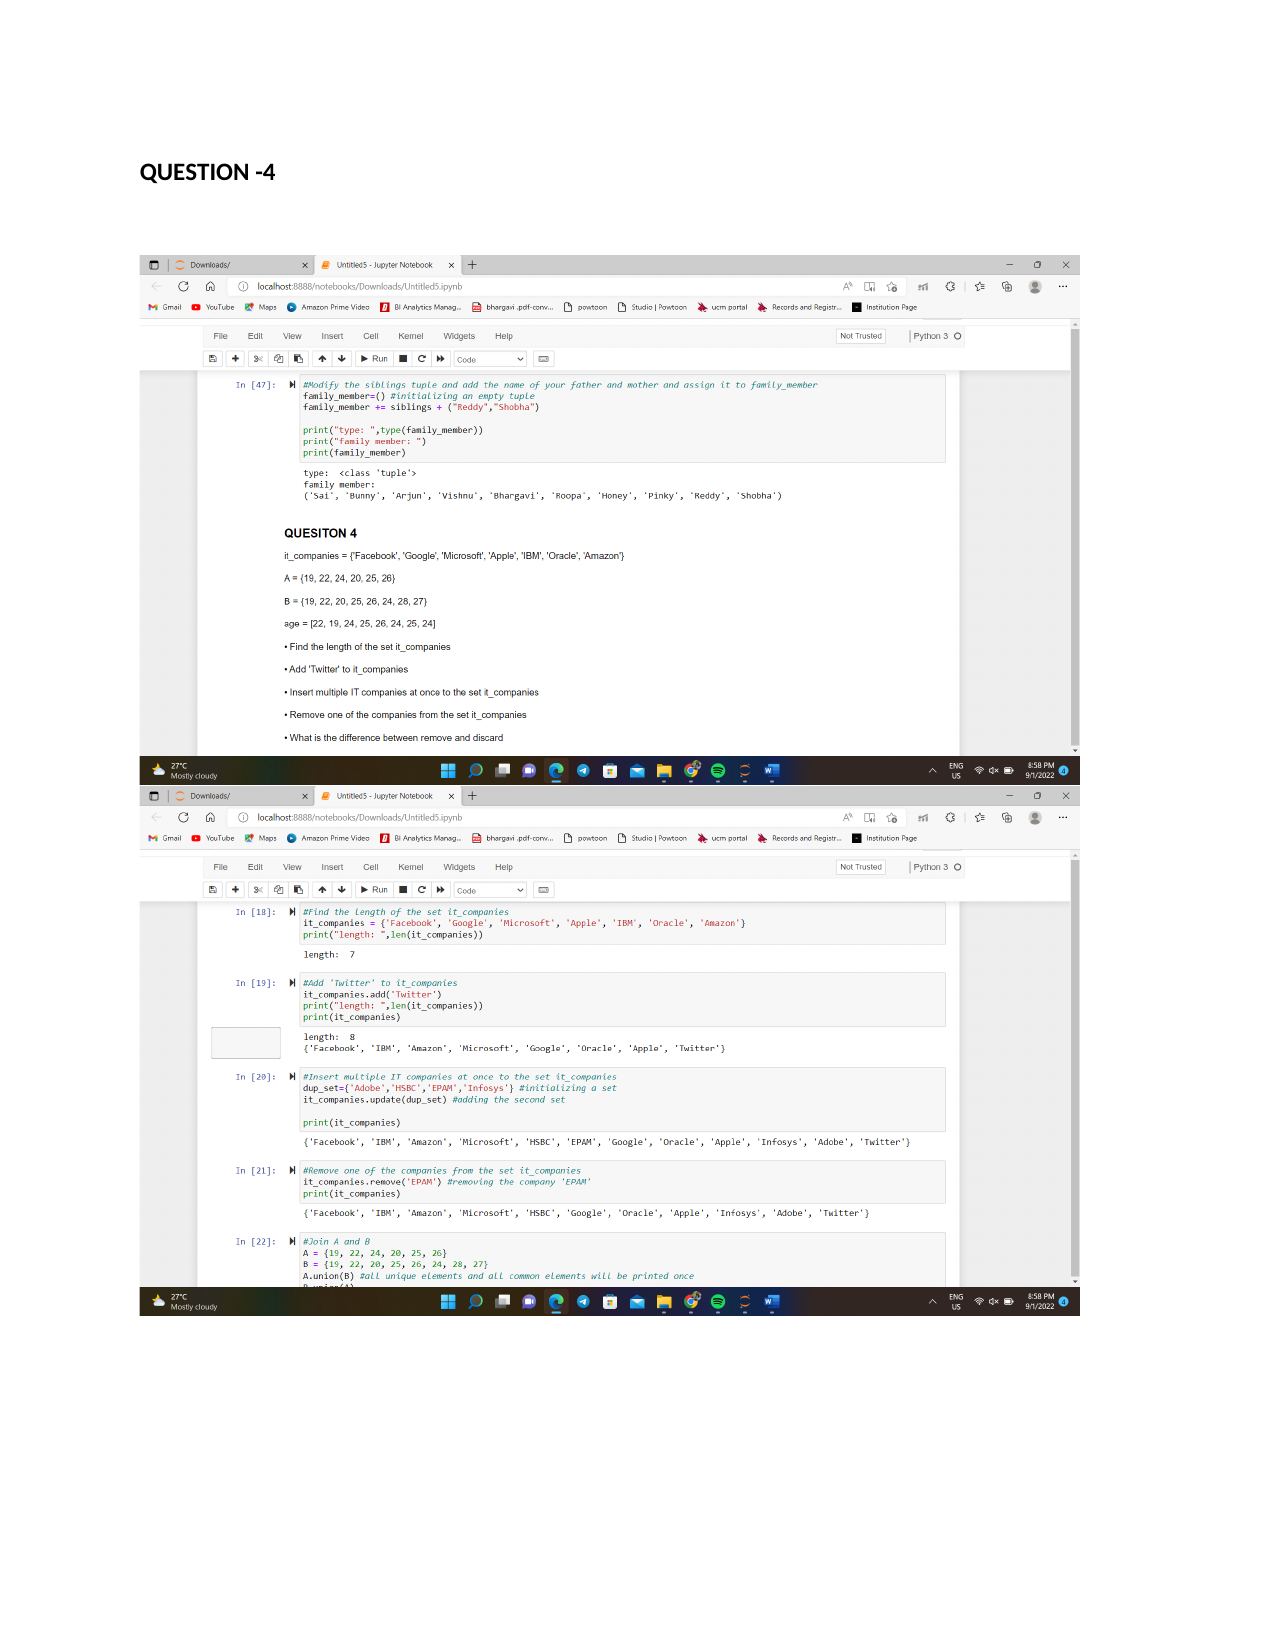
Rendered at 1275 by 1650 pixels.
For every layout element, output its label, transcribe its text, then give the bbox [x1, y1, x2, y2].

text QUESTION -4 [139, 156, 1262, 187]
picture [139, 255, 1080, 785]
picture [139, 786, 1080, 1316]
